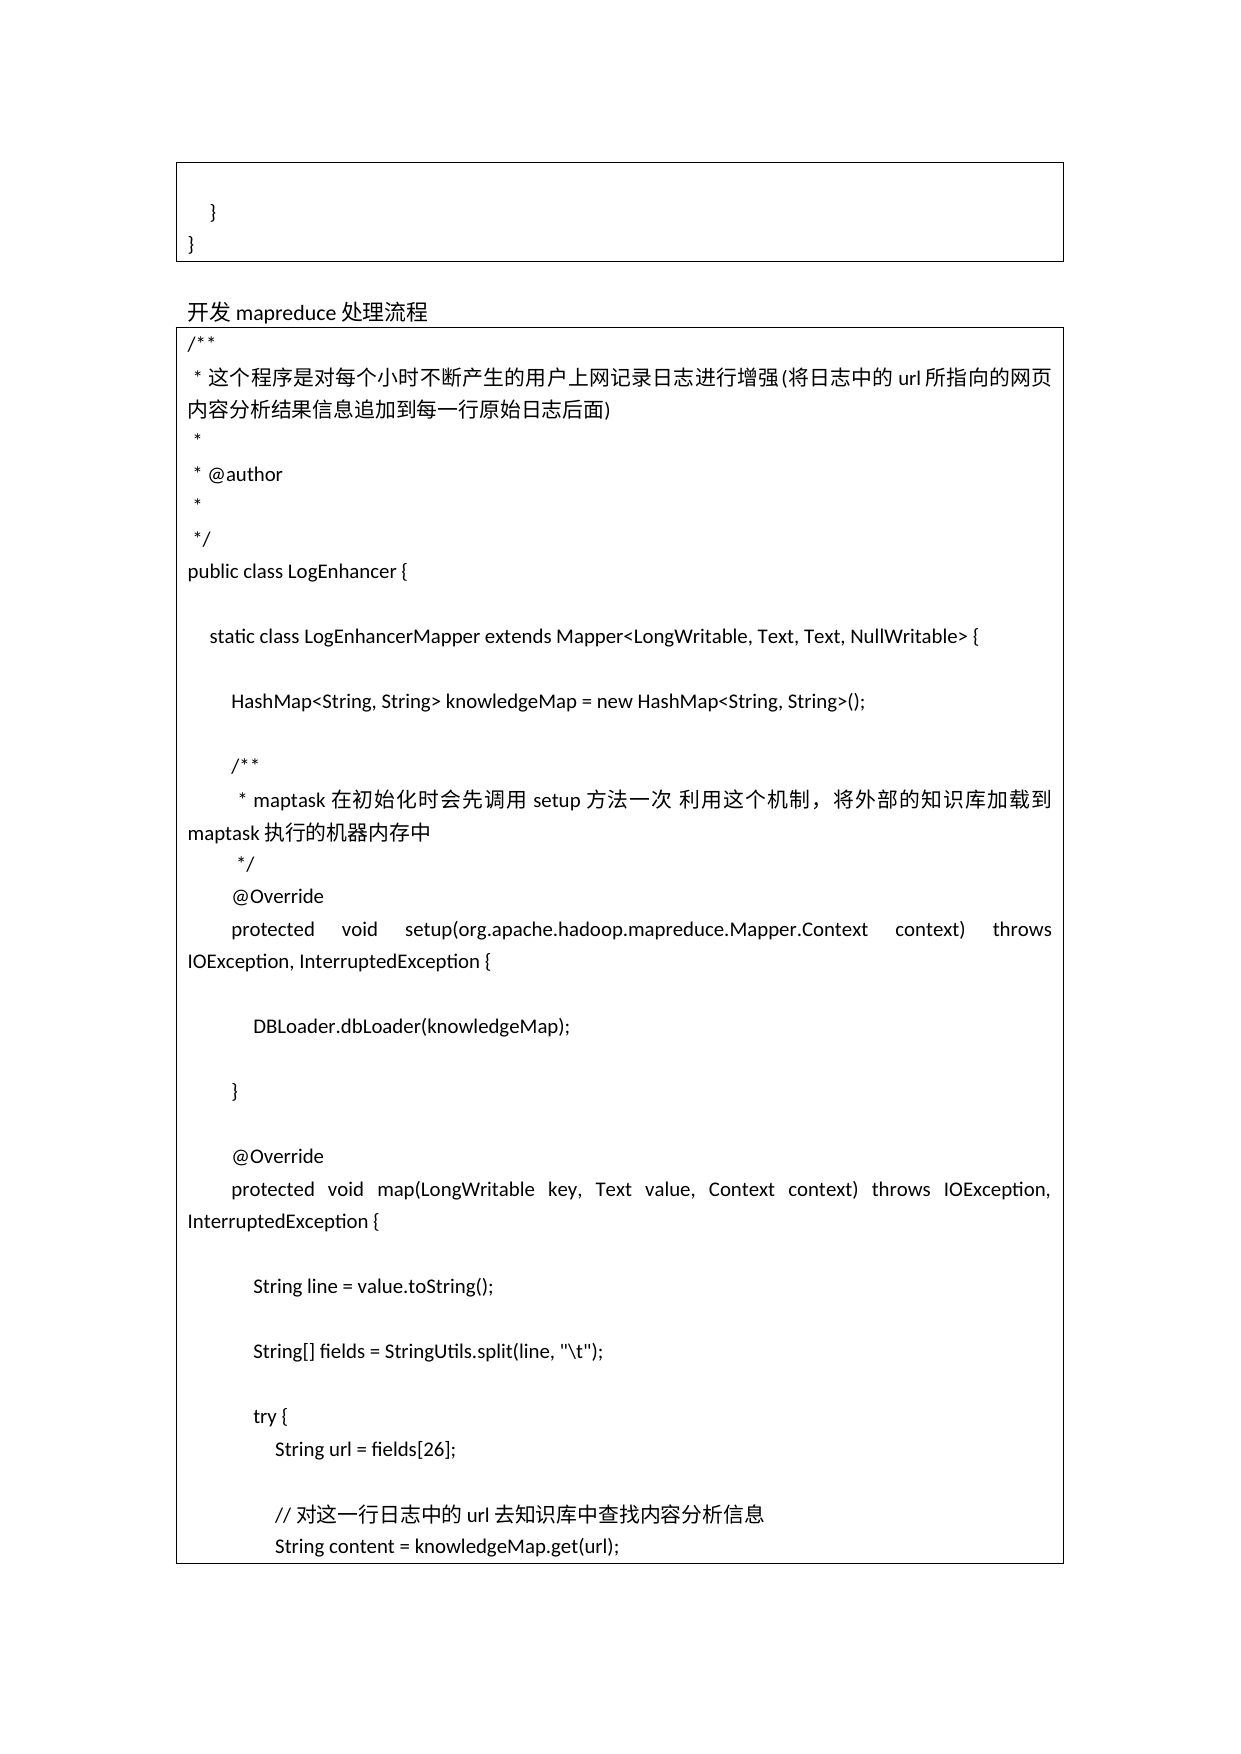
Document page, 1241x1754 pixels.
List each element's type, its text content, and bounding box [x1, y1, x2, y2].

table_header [177, 163, 1063, 261]
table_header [177, 328, 1063, 1563]
text 开发mapreduce处理流程 [187, 294, 1053, 327]
